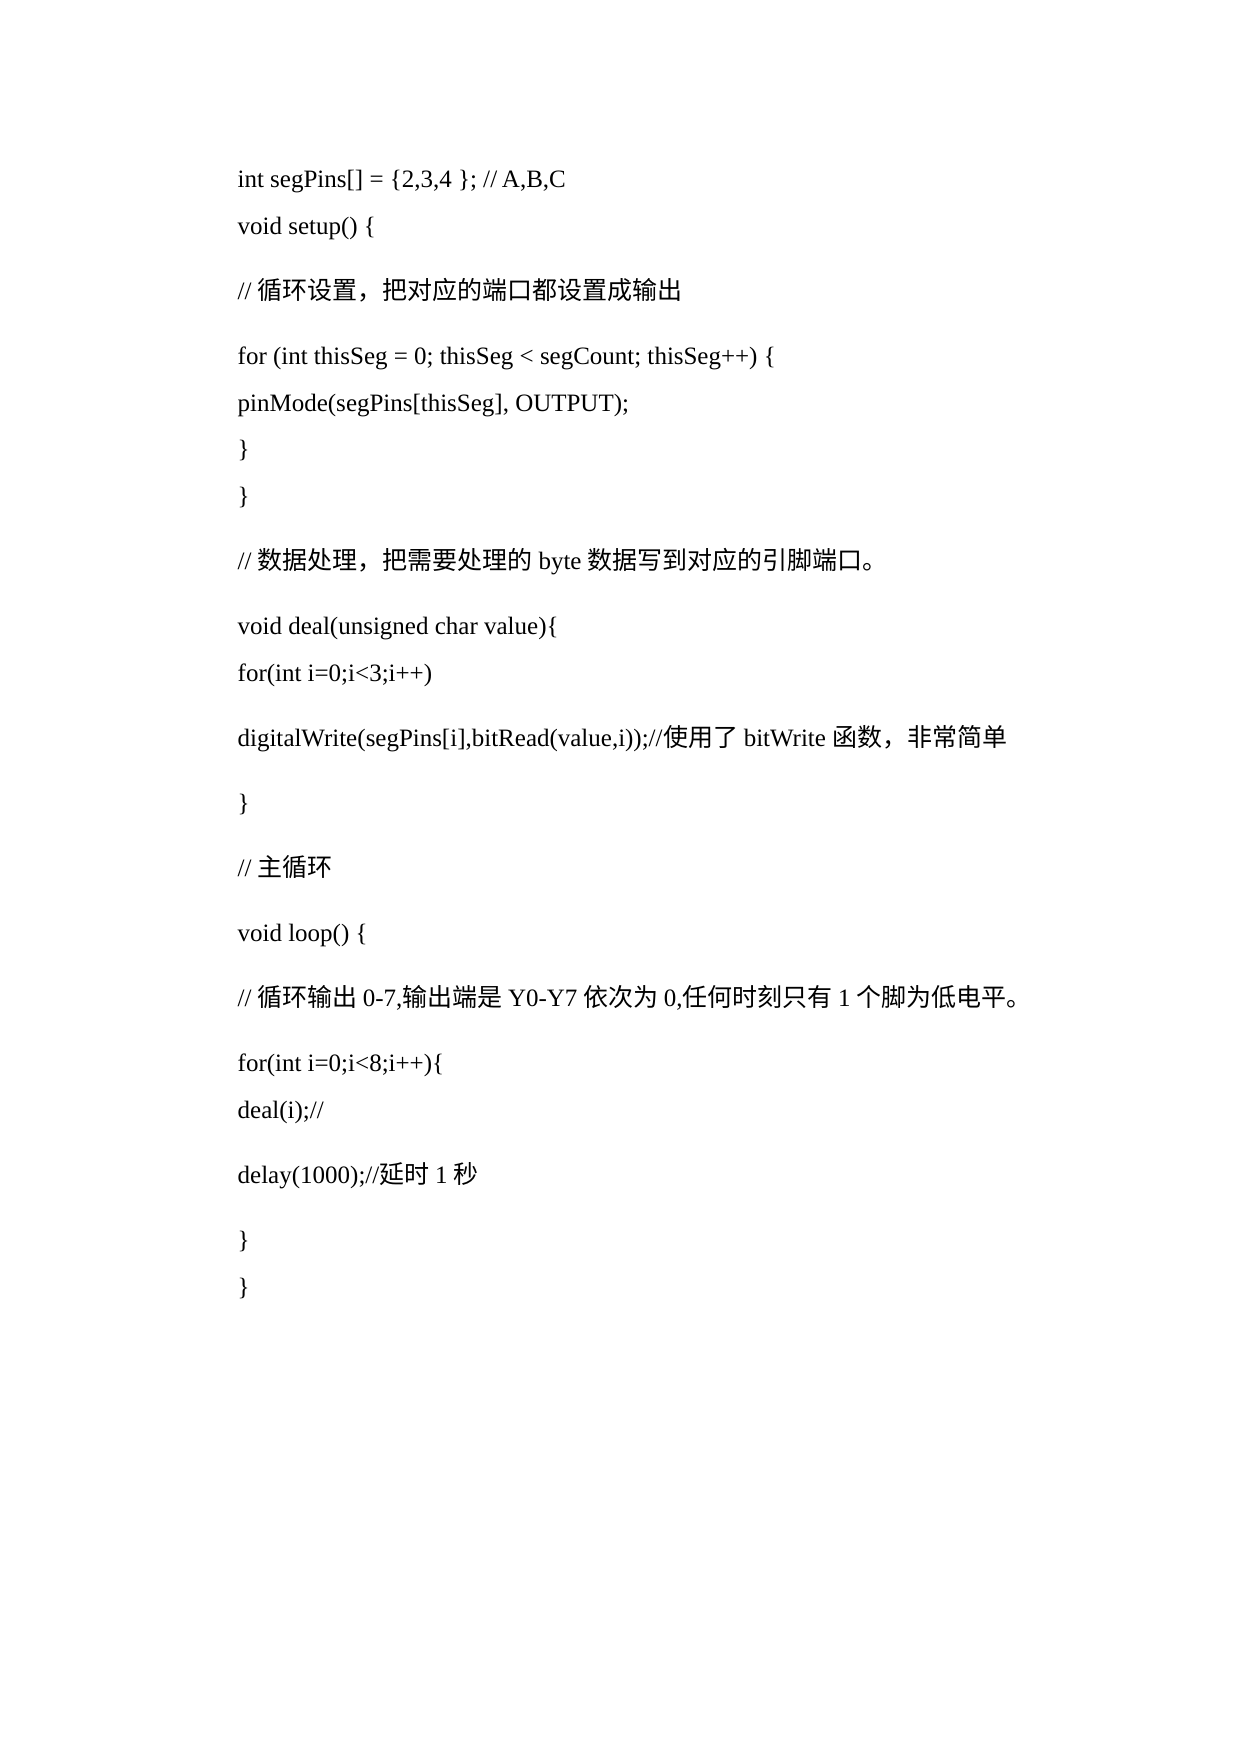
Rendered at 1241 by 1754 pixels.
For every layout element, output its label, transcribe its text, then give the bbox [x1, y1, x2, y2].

text for(int i=0;i<3;i++) [187, 656, 1053, 689]
text int segPins[] = {2,3,4 }; // A,B,C [187, 162, 1053, 194]
text } [187, 479, 1053, 512]
text pinMode(segPins[thisSeg], OUTPUT); [187, 386, 1053, 418]
text deal(i);// [187, 1093, 1053, 1126]
text } [187, 1270, 1053, 1303]
text void deal(unsigned char value){ [187, 609, 1053, 642]
text delay(1000);//延时 1 秒 [187, 1140, 1053, 1205]
text } [187, 786, 1053, 819]
text // 循环设置，把对应的端口都设置成输出 [187, 256, 1053, 321]
text void loop() { [187, 916, 1053, 949]
text // 数据处理，把需要处理的 byte 数据写到对应的引脚端口。 [187, 526, 1053, 591]
text } [187, 433, 1053, 465]
text digitalWrite(segPins[i],bitRead(value,i));//使用了 bitWrite 函数，非常简单 [187, 703, 1053, 768]
text // 循环输出0-7,输出端是 Y0-Y7 依次为0,任何时刻只有 1 个脚为低电平。 [187, 963, 1053, 1028]
text } [187, 1223, 1053, 1256]
text void setup() { [187, 209, 1053, 241]
text // 主循环 [187, 833, 1053, 898]
text for(int i=0;i<8;i++){ [187, 1046, 1053, 1079]
text for (int thisSeg = 0; thisSeg < segCount; thisSeg++) { [187, 339, 1053, 371]
